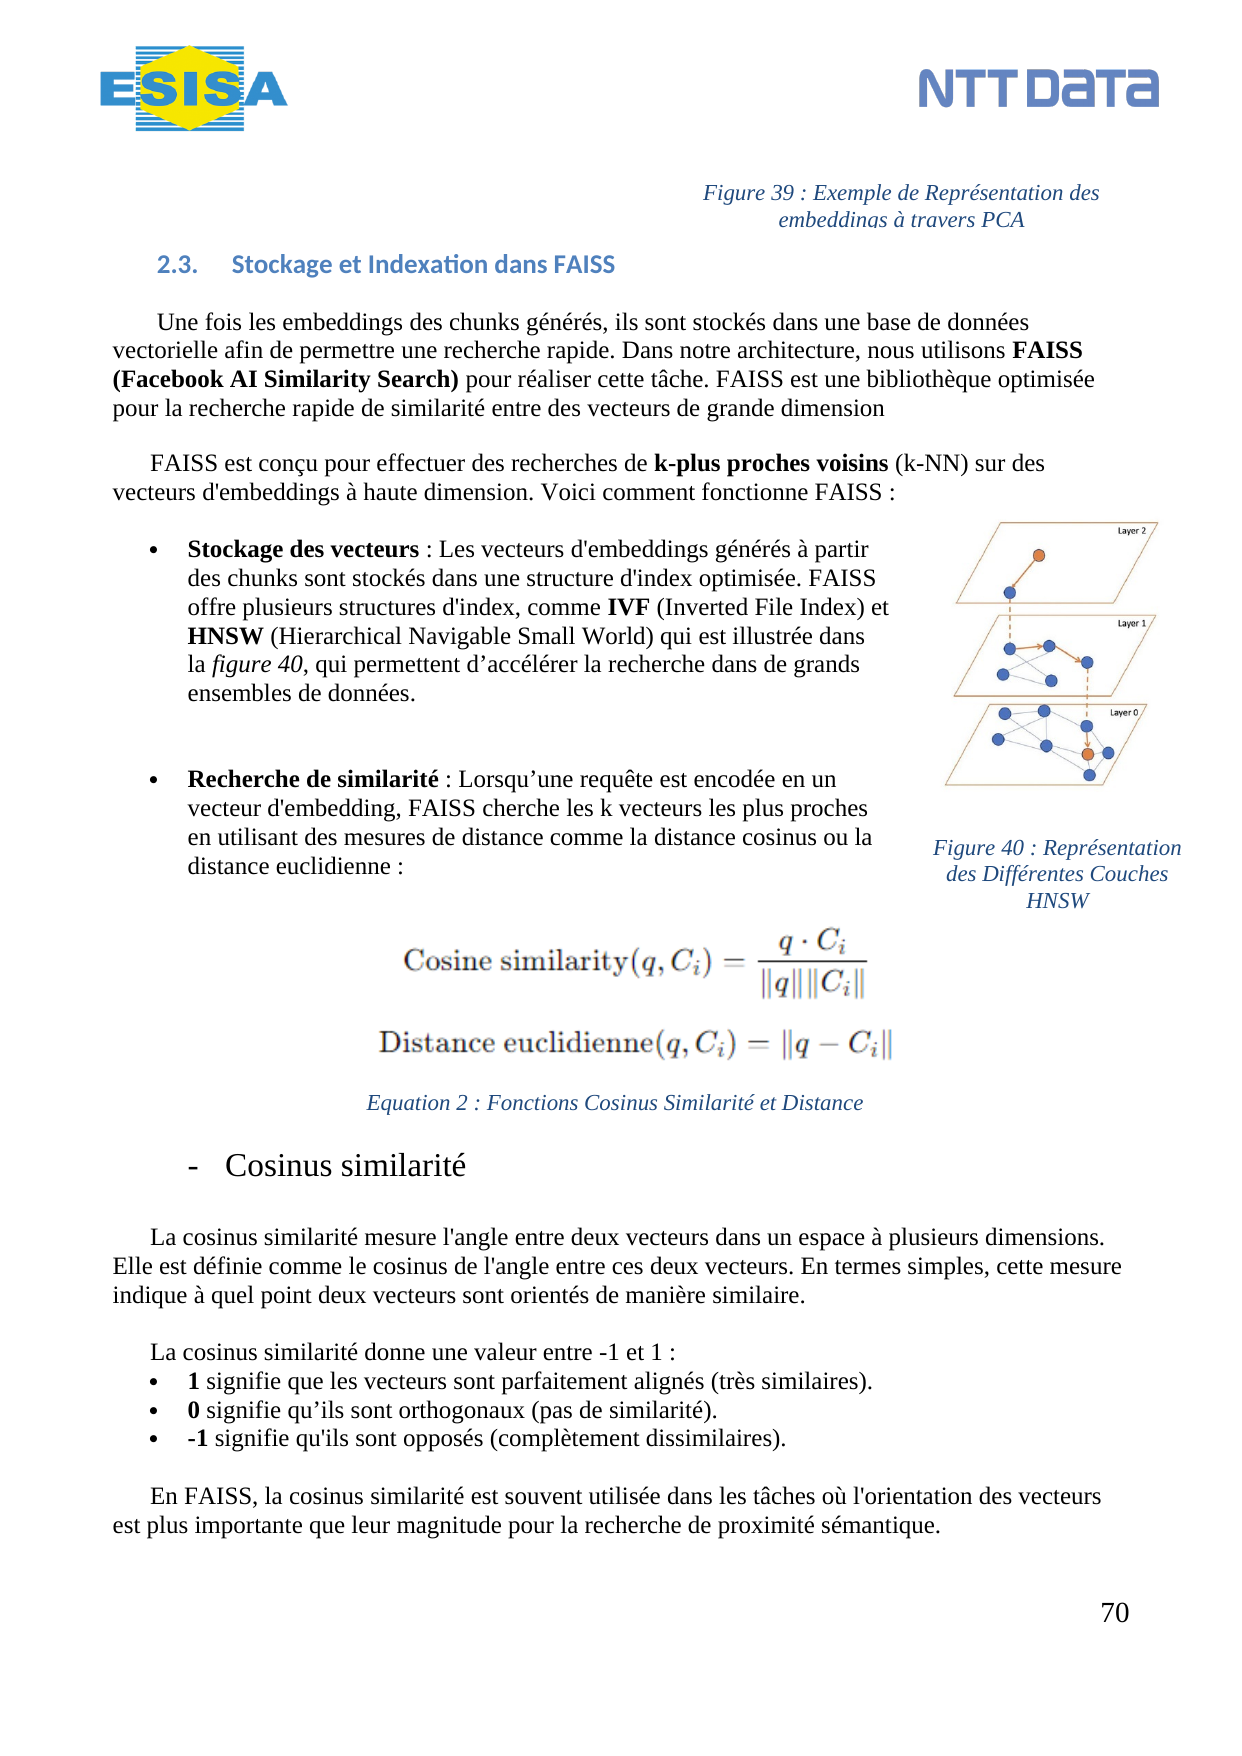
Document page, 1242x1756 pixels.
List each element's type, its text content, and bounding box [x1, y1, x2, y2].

text en utilisant des mesures de distance comme la distance cosinus ou la distance euclidienne : [187, 822, 1129, 879]
list Stockage des vecteurs : Les vecteurs d'embeddings générés à partir des chunks sont stockés dans une structure d'index optimisée. FAISS offre plusieurs structures d'index, comme IVF (Inverted File Index) et HNSW (Hierarchical Navigable Small World) qui est illustrée dans la figure 40, qui permettent d’accélérer la recherche dans de grands ensembles de données. [150, 534, 907, 707]
text La cosinus similarité donne une valeur entre -1 et 1 : [112, 1337, 1129, 1366]
list 1 signifie que les vecteurs sont parfaitement alignés (très similaires). [150, 1366, 1129, 1395]
text Une fois les embeddings des chunks générés, ils sont stockés dans une base de données vectorielle afin de permettre une recherche rapide. Dans notre architecture, nous utilisons FAISS (Facebook AI Similarity Search) pour réaliser cette tâche. FAISS est une bibliothèque optimisée pour la recherche rapide de similarité entre des vecteurs de grande dimension [112, 307, 1129, 422]
list -1 signifie qu'ils sont opposés (complètement dissimilaires). [150, 1423, 1129, 1452]
text En FAISS, la cosinus similarité est souvent utilisée dans les tâches où l'orientation des vecteurs est plus importante que leur magnitude pour la recherche de proximité sémantique. [112, 1481, 1129, 1538]
subtitle Stockage et Indexation dans FAISS [157, 247, 1129, 281]
list Cosinus similarité [187, 1146, 1129, 1184]
picture [907, 508, 1188, 796]
text La cosinus similarité mesure l'angle entre deux vecteurs dans un espace à plusieurs dimensions. Elle est définie comme le cosinus de l'angle entre ces deux vecteurs. En termes simples, cette mesure indique à quel point deux vecteurs sont orientés de manière similaire. [112, 1222, 1129, 1308]
text FAISS est conçu pour effectuer des recherches de k-plus proches voisins (k-NN) sur des vecteurs d'embeddings à haute dimension. Voici comment fonctionne FAISS : [112, 448, 1129, 506]
picture [917, 66, 1161, 110]
list 0 signifie qu’ils sont orthogonaux (pas de similarité). [150, 1395, 1129, 1423]
picture [96, 8, 295, 176]
list Recherche de similarité : Lorsqu’une requête est encodée en un vecteur d'embedding, FAISS cherche les k vecteurs les plus proches [150, 764, 1129, 822]
picture [336, 911, 929, 1078]
